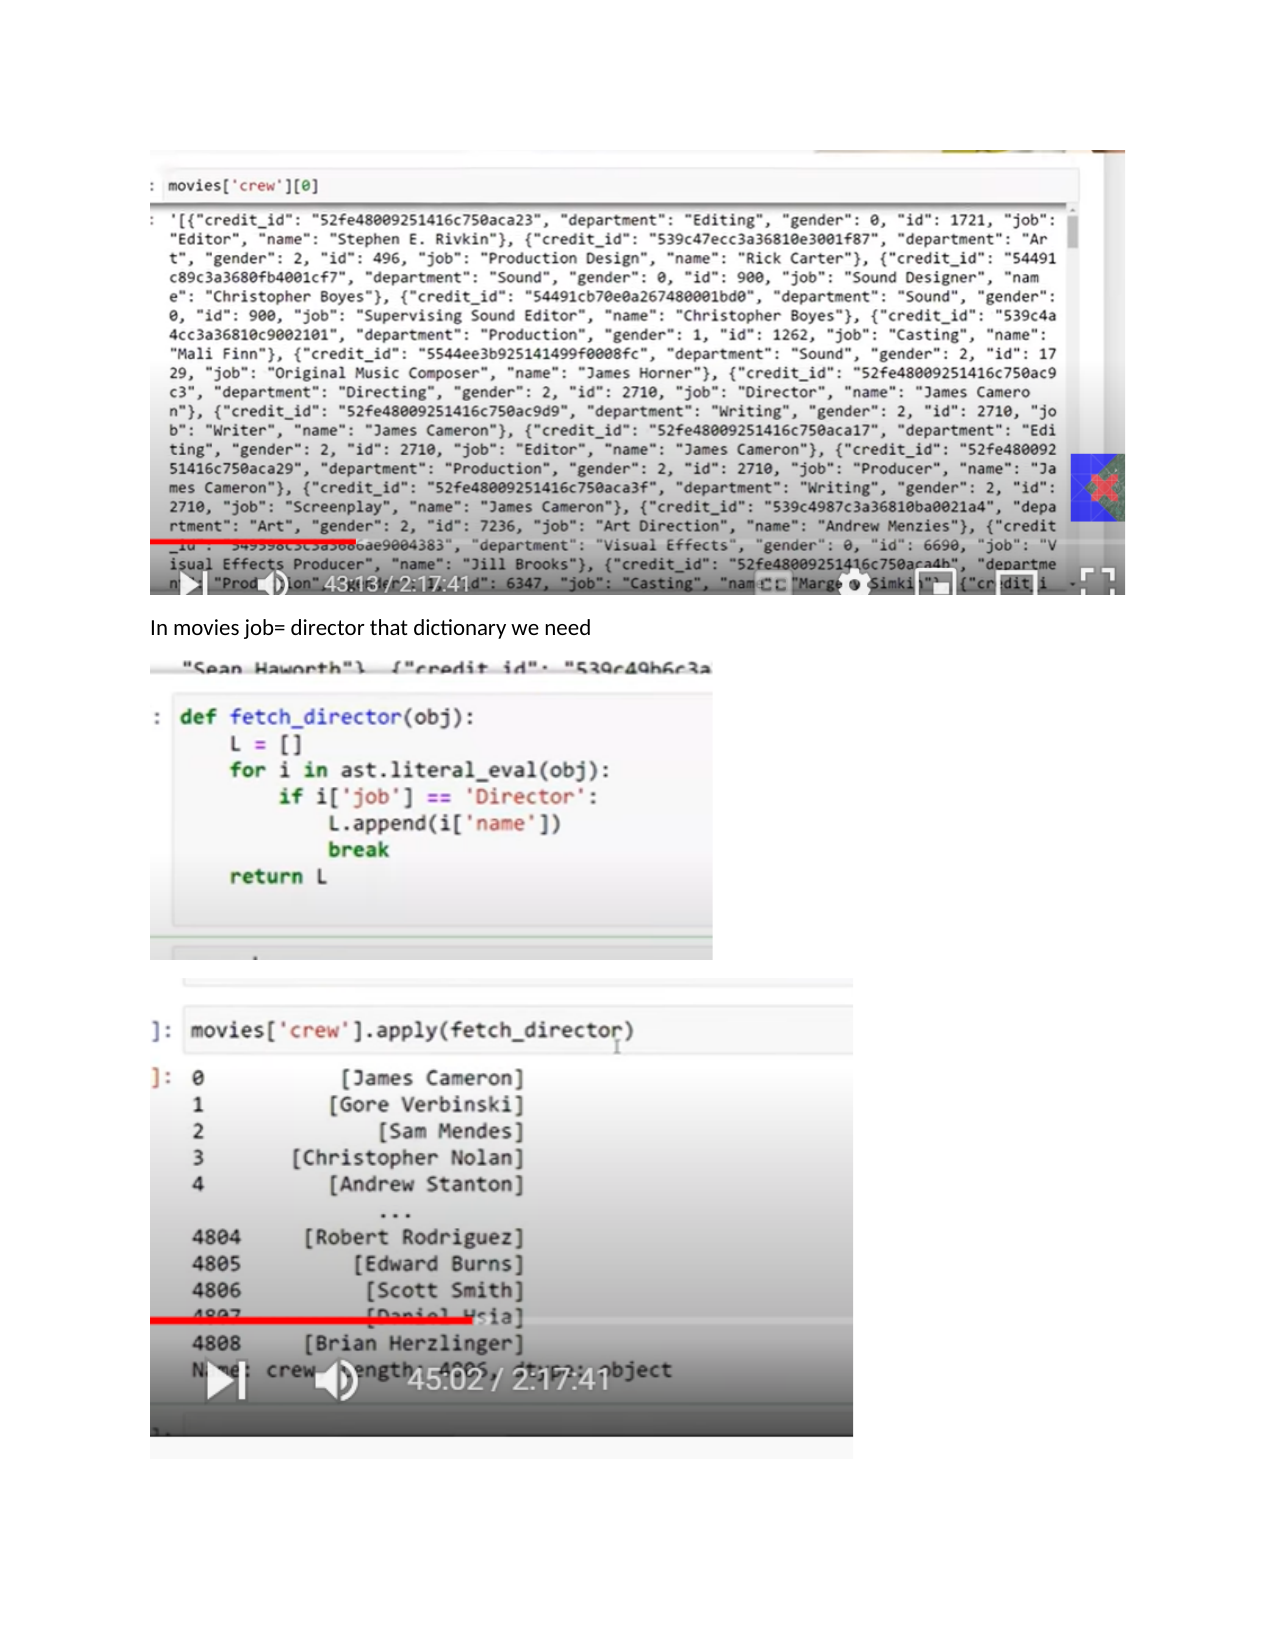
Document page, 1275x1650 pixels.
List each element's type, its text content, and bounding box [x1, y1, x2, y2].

picture [150, 150, 1125, 595]
picture [150, 660, 713, 960]
picture [150, 978, 854, 1459]
text In movies job= director that dictionary we need [150, 613, 1125, 641]
